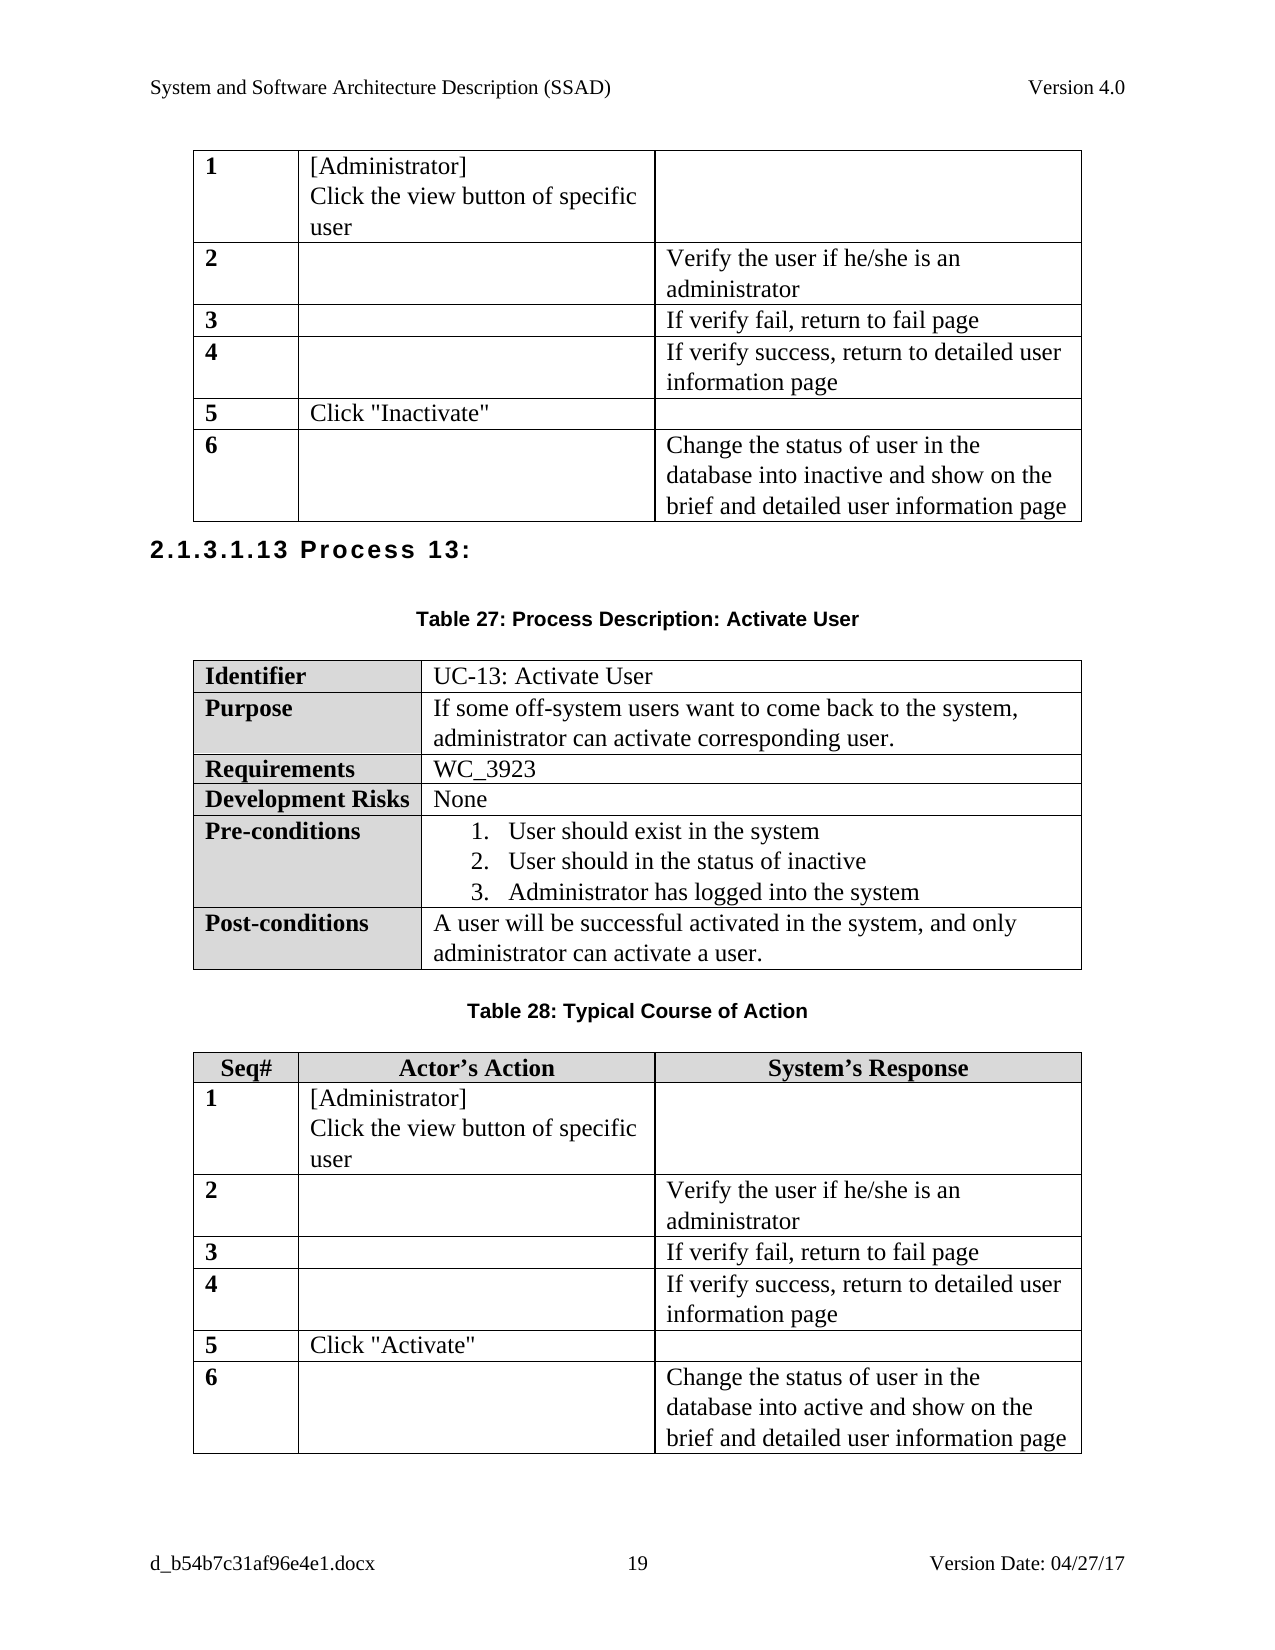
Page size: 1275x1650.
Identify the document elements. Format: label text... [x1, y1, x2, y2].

table_cell If verify success, return to detailed user information page [656, 337, 1081, 397]
table_cell [299, 305, 654, 336]
table_cell User should exist in the system User should in the status of inactive Administrator has logged into the system [422, 816, 1081, 907]
table_cell None [422, 784, 1081, 815]
table_header UC-13: Activate User [422, 661, 1081, 692]
table_cell If verify fail, return to fail page [656, 1237, 1081, 1268]
table_cell [299, 1175, 654, 1236]
table_cell Requirements [194, 755, 421, 783]
table_header Actor’s Action [299, 1053, 654, 1082]
table_cell [656, 151, 1081, 242]
table_cell If verify success, return to detailed user information page [656, 1269, 1081, 1329]
table_cell Post-conditions [194, 908, 421, 969]
table_cell If some off-system users want to come back to the system, administrator can activate corresponding user. [422, 693, 1081, 753]
subtitle 2.1.3.1.13 Process 13: [150, 535, 1125, 563]
table_header Seq# [194, 1053, 298, 1082]
table_cell Verify the user if he/she is an administrator [656, 243, 1081, 304]
table_cell Change the status of user in the database into inactive and show on the brief and detailed user information page [656, 430, 1081, 521]
table_cell Click "Activate" [299, 1331, 654, 1361]
table_cell [299, 1237, 654, 1268]
table_cell 5 [194, 399, 298, 429]
table_cell [Administrator] Click the view button of specific user [299, 1083, 654, 1174]
table_cell 3 [194, 305, 298, 336]
table_cell 2 [194, 243, 298, 304]
table_cell [299, 337, 654, 397]
table_cell 6 [194, 430, 298, 521]
table_cell If verify fail, return to fail page [656, 305, 1081, 336]
table_cell 1 [194, 1083, 298, 1174]
table_cell Purpose [194, 693, 421, 753]
table_cell [Administrator] Click the view button of specific user [299, 151, 654, 242]
table_cell WC_3923 [422, 755, 1081, 783]
table_header Identifier [194, 661, 421, 692]
table_cell [299, 430, 654, 521]
table_cell [656, 1083, 1081, 1174]
table_cell Pre-conditions [194, 816, 421, 907]
table_cell Click "Inactivate" [299, 399, 654, 429]
table_cell Change the status of user in the database into active and show on the brief and detailed user information page [656, 1362, 1081, 1453]
table_cell 2 [194, 1175, 298, 1236]
table_cell 6 [194, 1362, 298, 1453]
table_cell [299, 1362, 654, 1453]
table_cell [299, 243, 654, 304]
table_cell 3 [194, 1237, 298, 1268]
table_cell Development Risks [194, 784, 421, 815]
table_cell [656, 399, 1081, 429]
table_cell 1 [194, 151, 298, 242]
table_cell [656, 1331, 1081, 1361]
table_header System’s Response [656, 1053, 1081, 1082]
table_cell 4 [194, 337, 298, 397]
table_cell Verify the user if he/she is an administrator [656, 1175, 1081, 1236]
table_cell [299, 1269, 654, 1329]
table_cell 4 [194, 1269, 298, 1329]
table_cell A user will be successful activated in the system, and only administrator can activate a user. [422, 908, 1081, 969]
table_cell 5 [194, 1331, 298, 1361]
